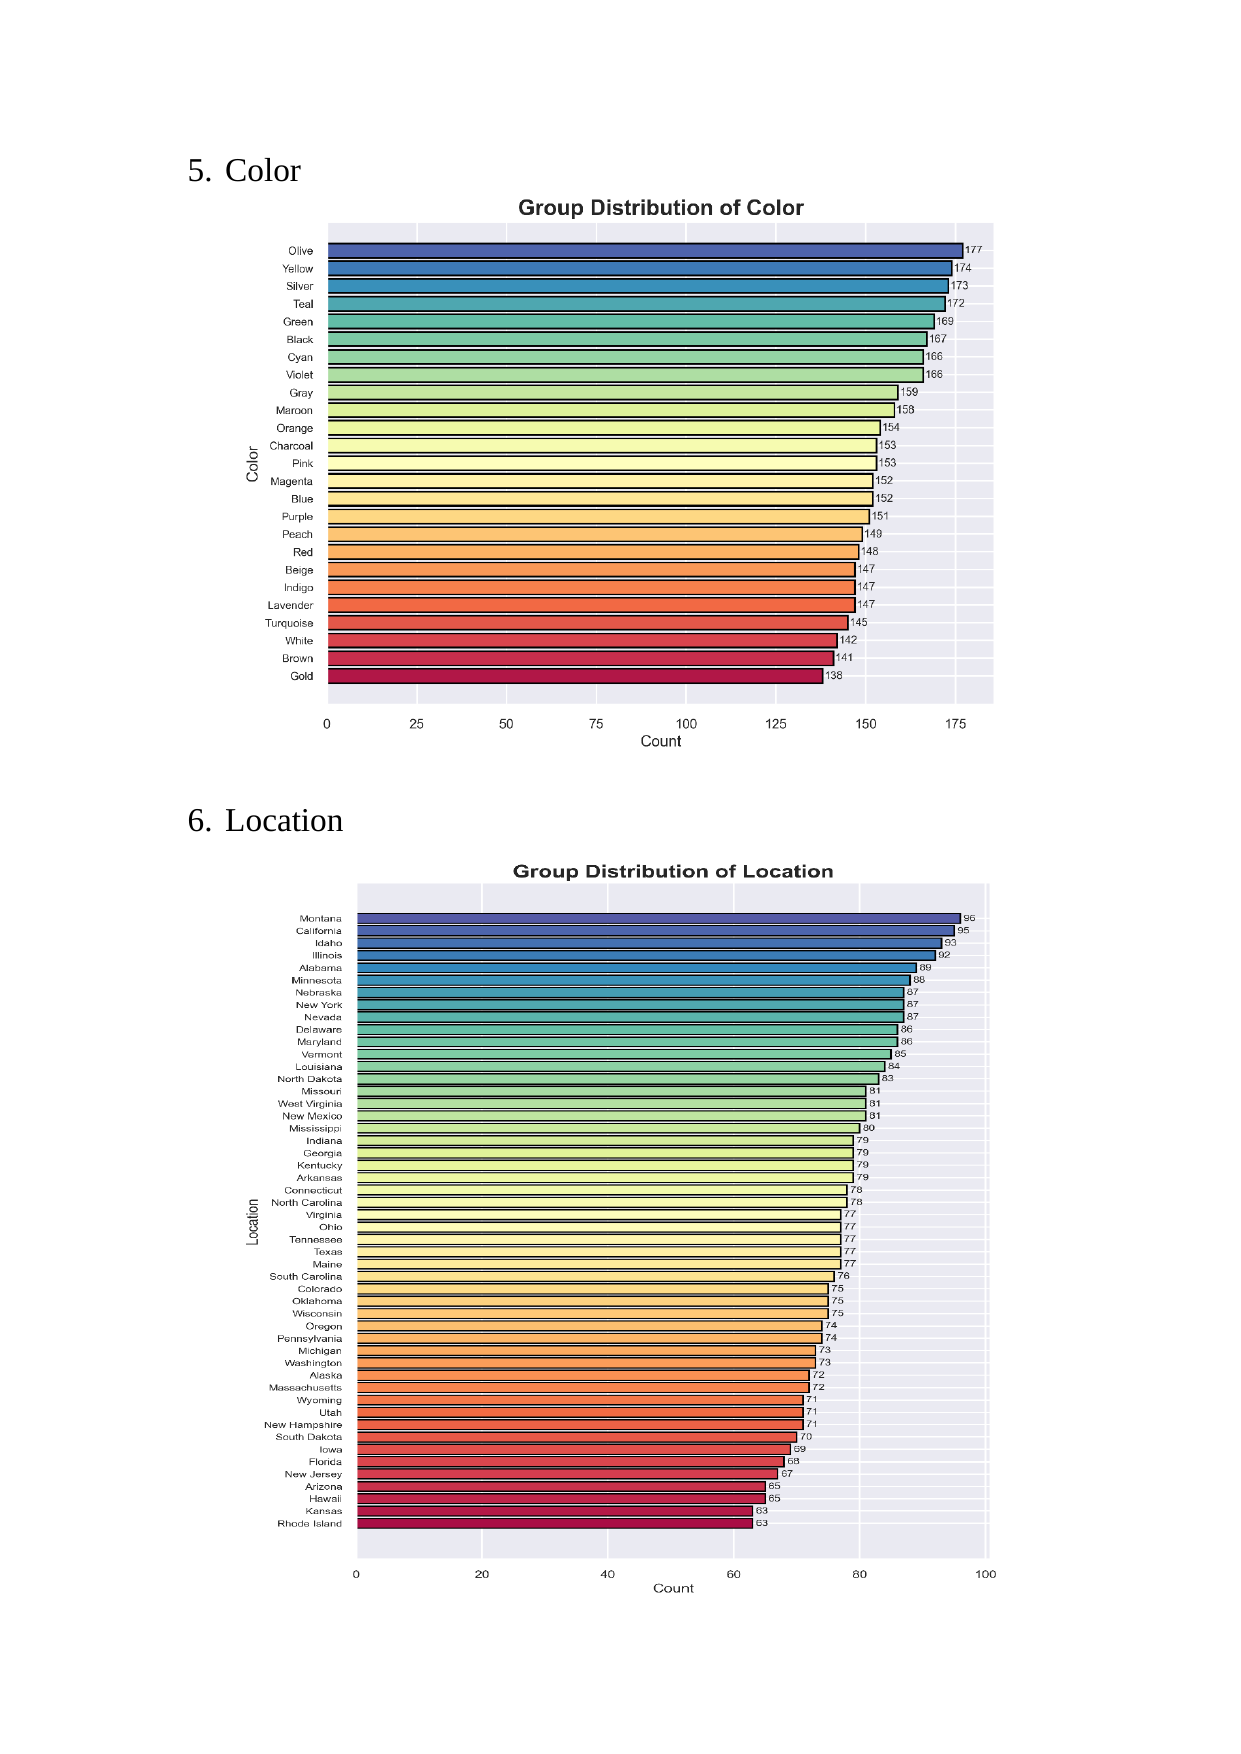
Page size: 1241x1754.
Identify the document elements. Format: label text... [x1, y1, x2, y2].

picture [238, 191, 1002, 757]
list Color [187, 150, 1090, 188]
picture [237, 858, 1004, 1601]
list Location [187, 801, 1090, 839]
